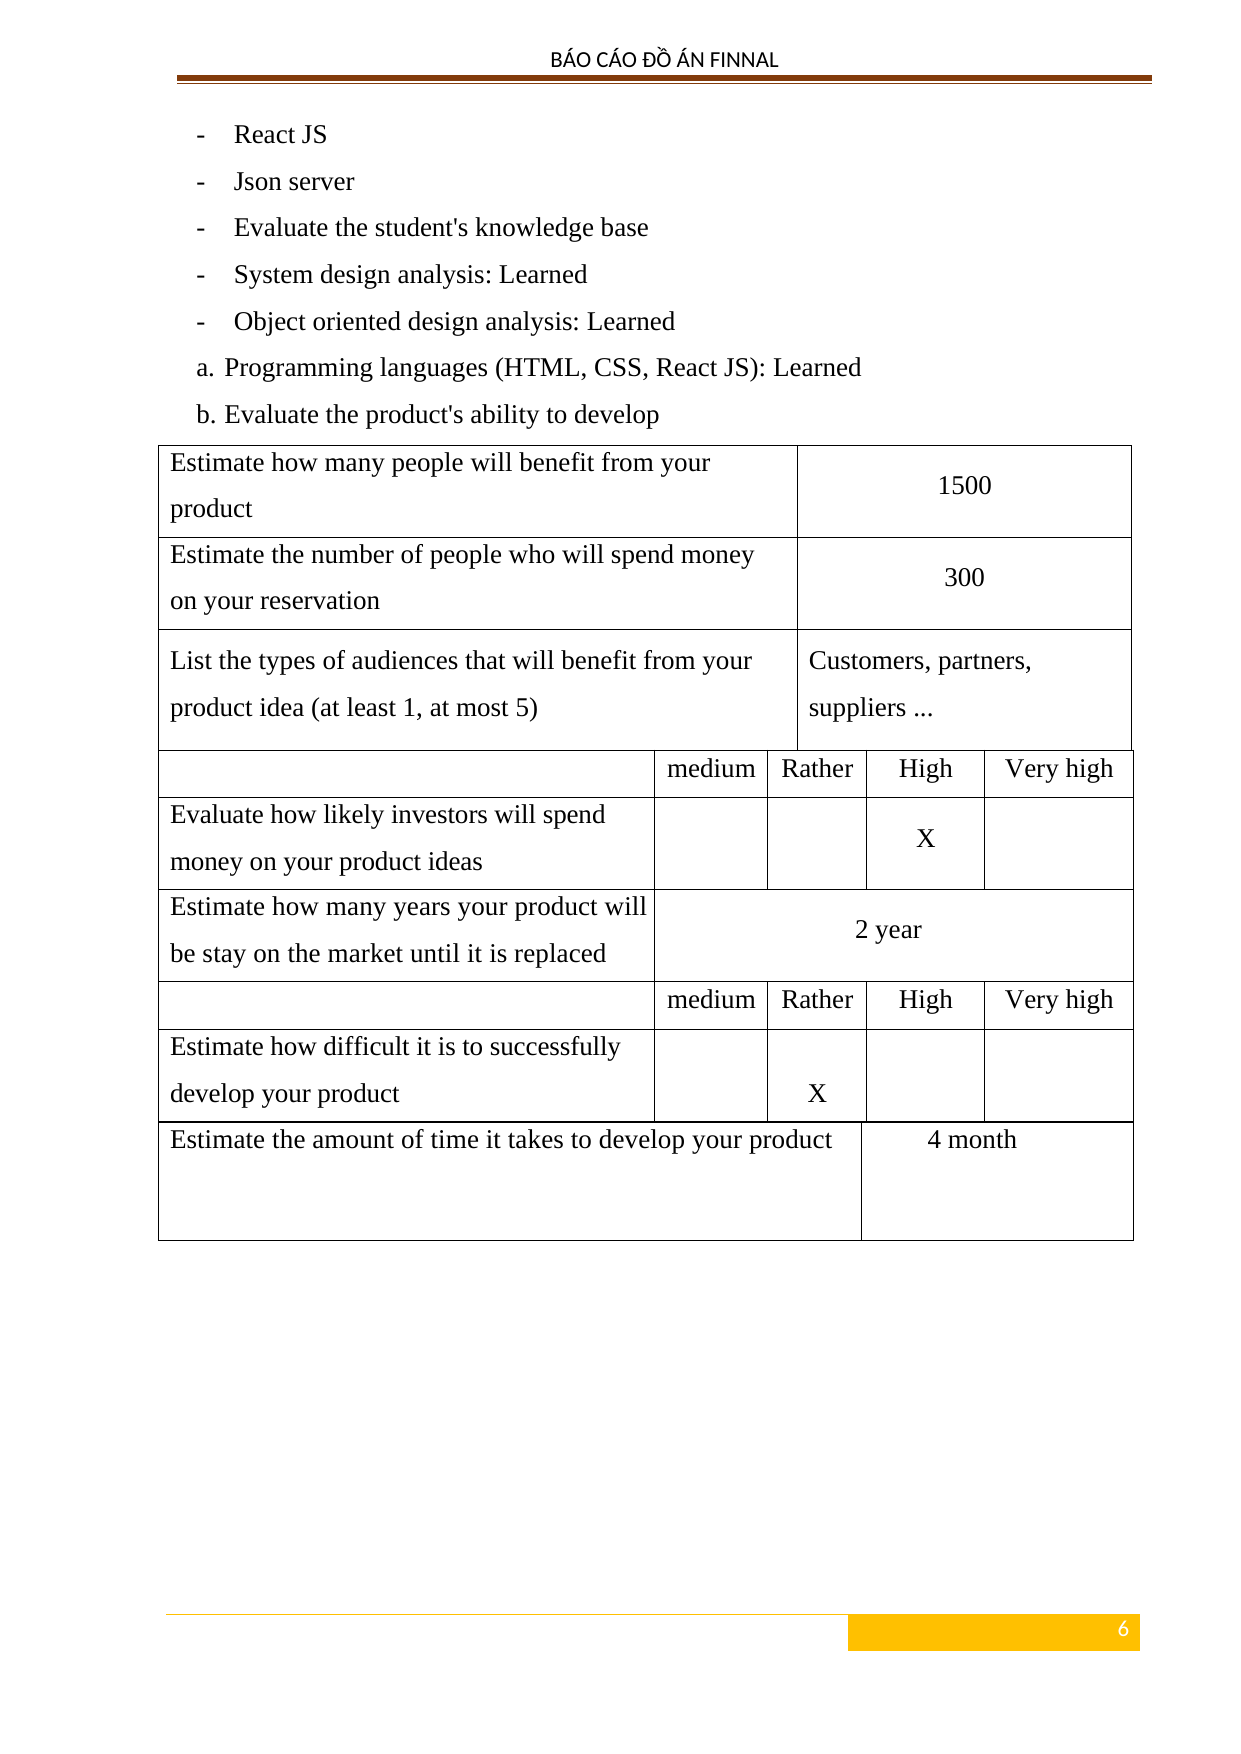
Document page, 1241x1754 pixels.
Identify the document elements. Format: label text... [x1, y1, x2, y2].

table_cell [655, 798, 767, 889]
list Evaluate the product's ability to develop [196, 398, 1152, 429]
table_cell [768, 798, 866, 889]
table_header Estimate the amount of time it takes to develop your product [159, 1123, 861, 1240]
table_cell Evaluate how likely investors will spend money on your product ideas [159, 798, 654, 889]
table_cell Customers, partners, suppliers ... [798, 630, 1131, 749]
table_cell X [768, 1030, 866, 1121]
list Programming languages ​​(HTML, CSS, React JS): Learned [196, 351, 1152, 383]
table_cell High [867, 751, 984, 797]
list System design analysis: Learned [196, 258, 1152, 289]
table_cell X [867, 798, 984, 889]
table_cell medium [655, 982, 767, 1029]
table_cell Estimate how many years your product will be stay on the market until it is replaced [159, 890, 654, 981]
table_cell High [867, 982, 984, 1029]
table_cell 2 year [655, 890, 1133, 981]
table_cell [159, 751, 654, 797]
table_cell 300 [798, 538, 1131, 629]
list React JS [196, 118, 1152, 149]
table_cell [655, 1030, 767, 1121]
table_cell [985, 1030, 1133, 1121]
table_cell Rather [768, 982, 866, 1029]
table_cell Very high [985, 751, 1133, 797]
table_cell Estimate the number of people who will spend money on your reservation [159, 538, 797, 629]
table_cell Estimate how difficult it is to successfully develop your product [159, 1030, 654, 1121]
table_cell [867, 1030, 984, 1121]
table_cell [985, 798, 1133, 889]
table_header 1500 [798, 446, 1131, 537]
table_header Estimate how many people will benefit from your product [159, 446, 797, 537]
table_cell Rather [768, 751, 866, 797]
list Object oriented design analysis: Learned [196, 305, 1152, 336]
list Evaluate the student's knowledge base [196, 211, 1152, 243]
table_cell medium [655, 751, 767, 797]
table_header 4 month [862, 1123, 1133, 1240]
list Json server [196, 165, 1152, 196]
table_cell List the types of audiences that will benefit from your product idea (at least 1, at most 5) [159, 630, 797, 749]
table_cell [159, 982, 654, 1029]
table_cell Very high [985, 982, 1133, 1029]
